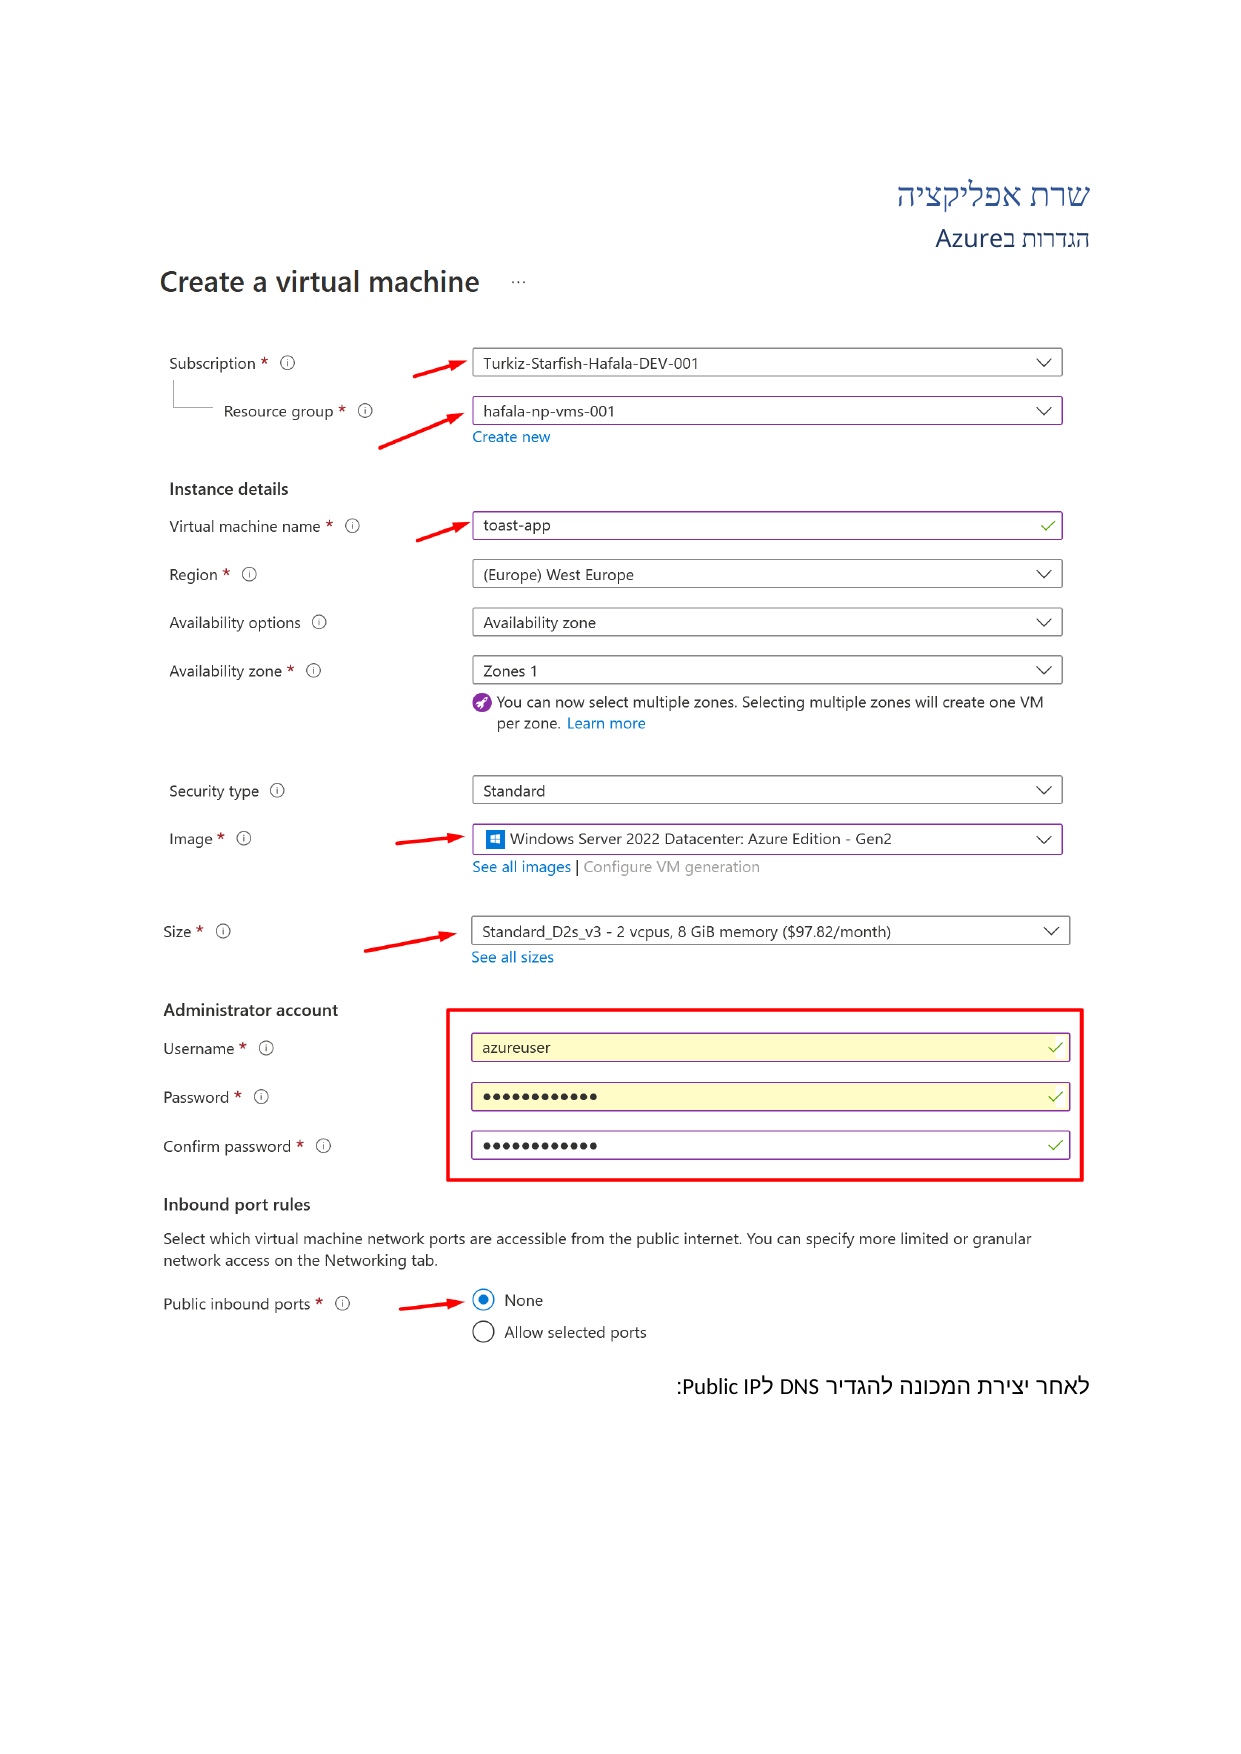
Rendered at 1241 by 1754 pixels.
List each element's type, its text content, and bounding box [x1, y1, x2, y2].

text לאחר יצירת המכונה להגדיר DNS לPublic IP: [150, 1372, 1090, 1401]
picture [150, 257, 1090, 890]
subtitle הגדרות בAzure [150, 221, 1090, 254]
subtitle שרת אפליקציה [150, 175, 1090, 213]
picture [150, 908, 1090, 1354]
